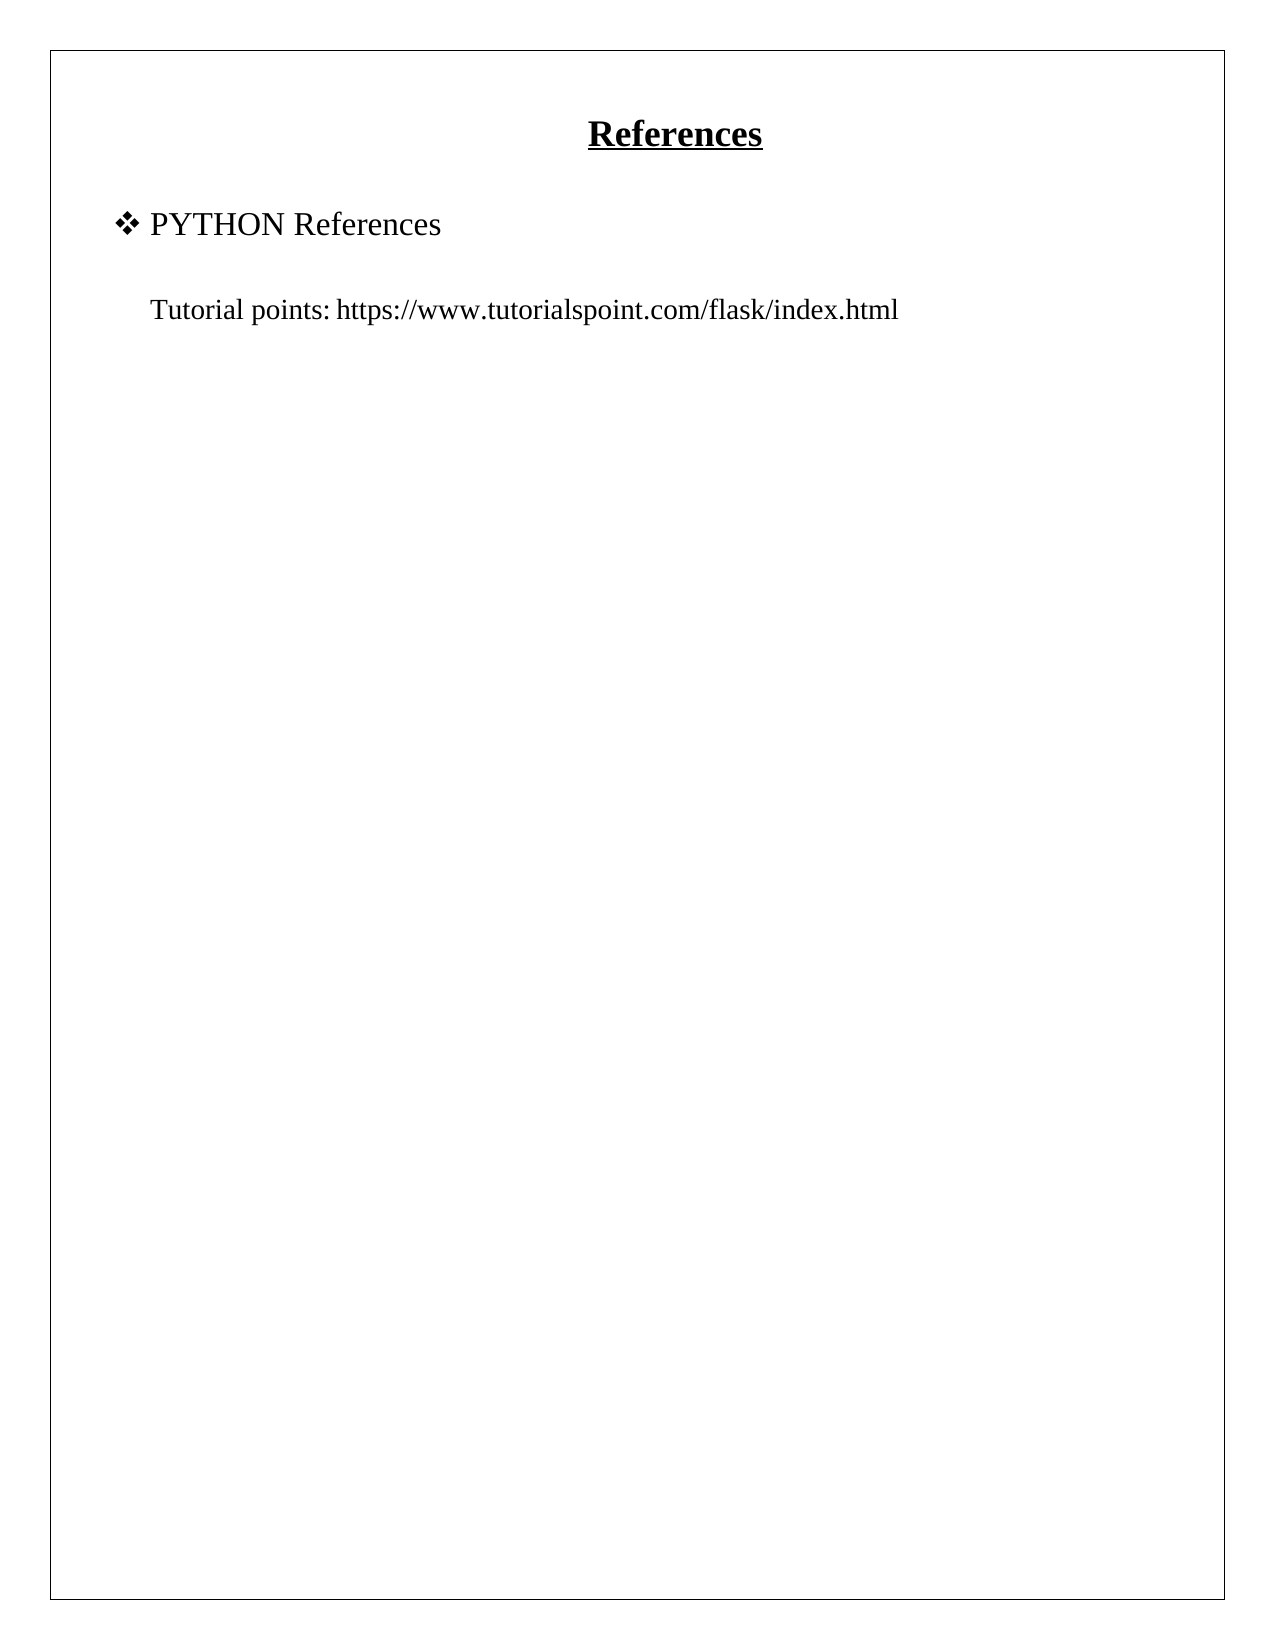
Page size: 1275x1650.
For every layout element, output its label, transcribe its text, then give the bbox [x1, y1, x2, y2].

list Tutorial points: https://www.tutorialspoint.com/flask/index.html [150, 292, 1200, 326]
list References [150, 111, 1200, 154]
list PYTHON References [112, 204, 1200, 243]
